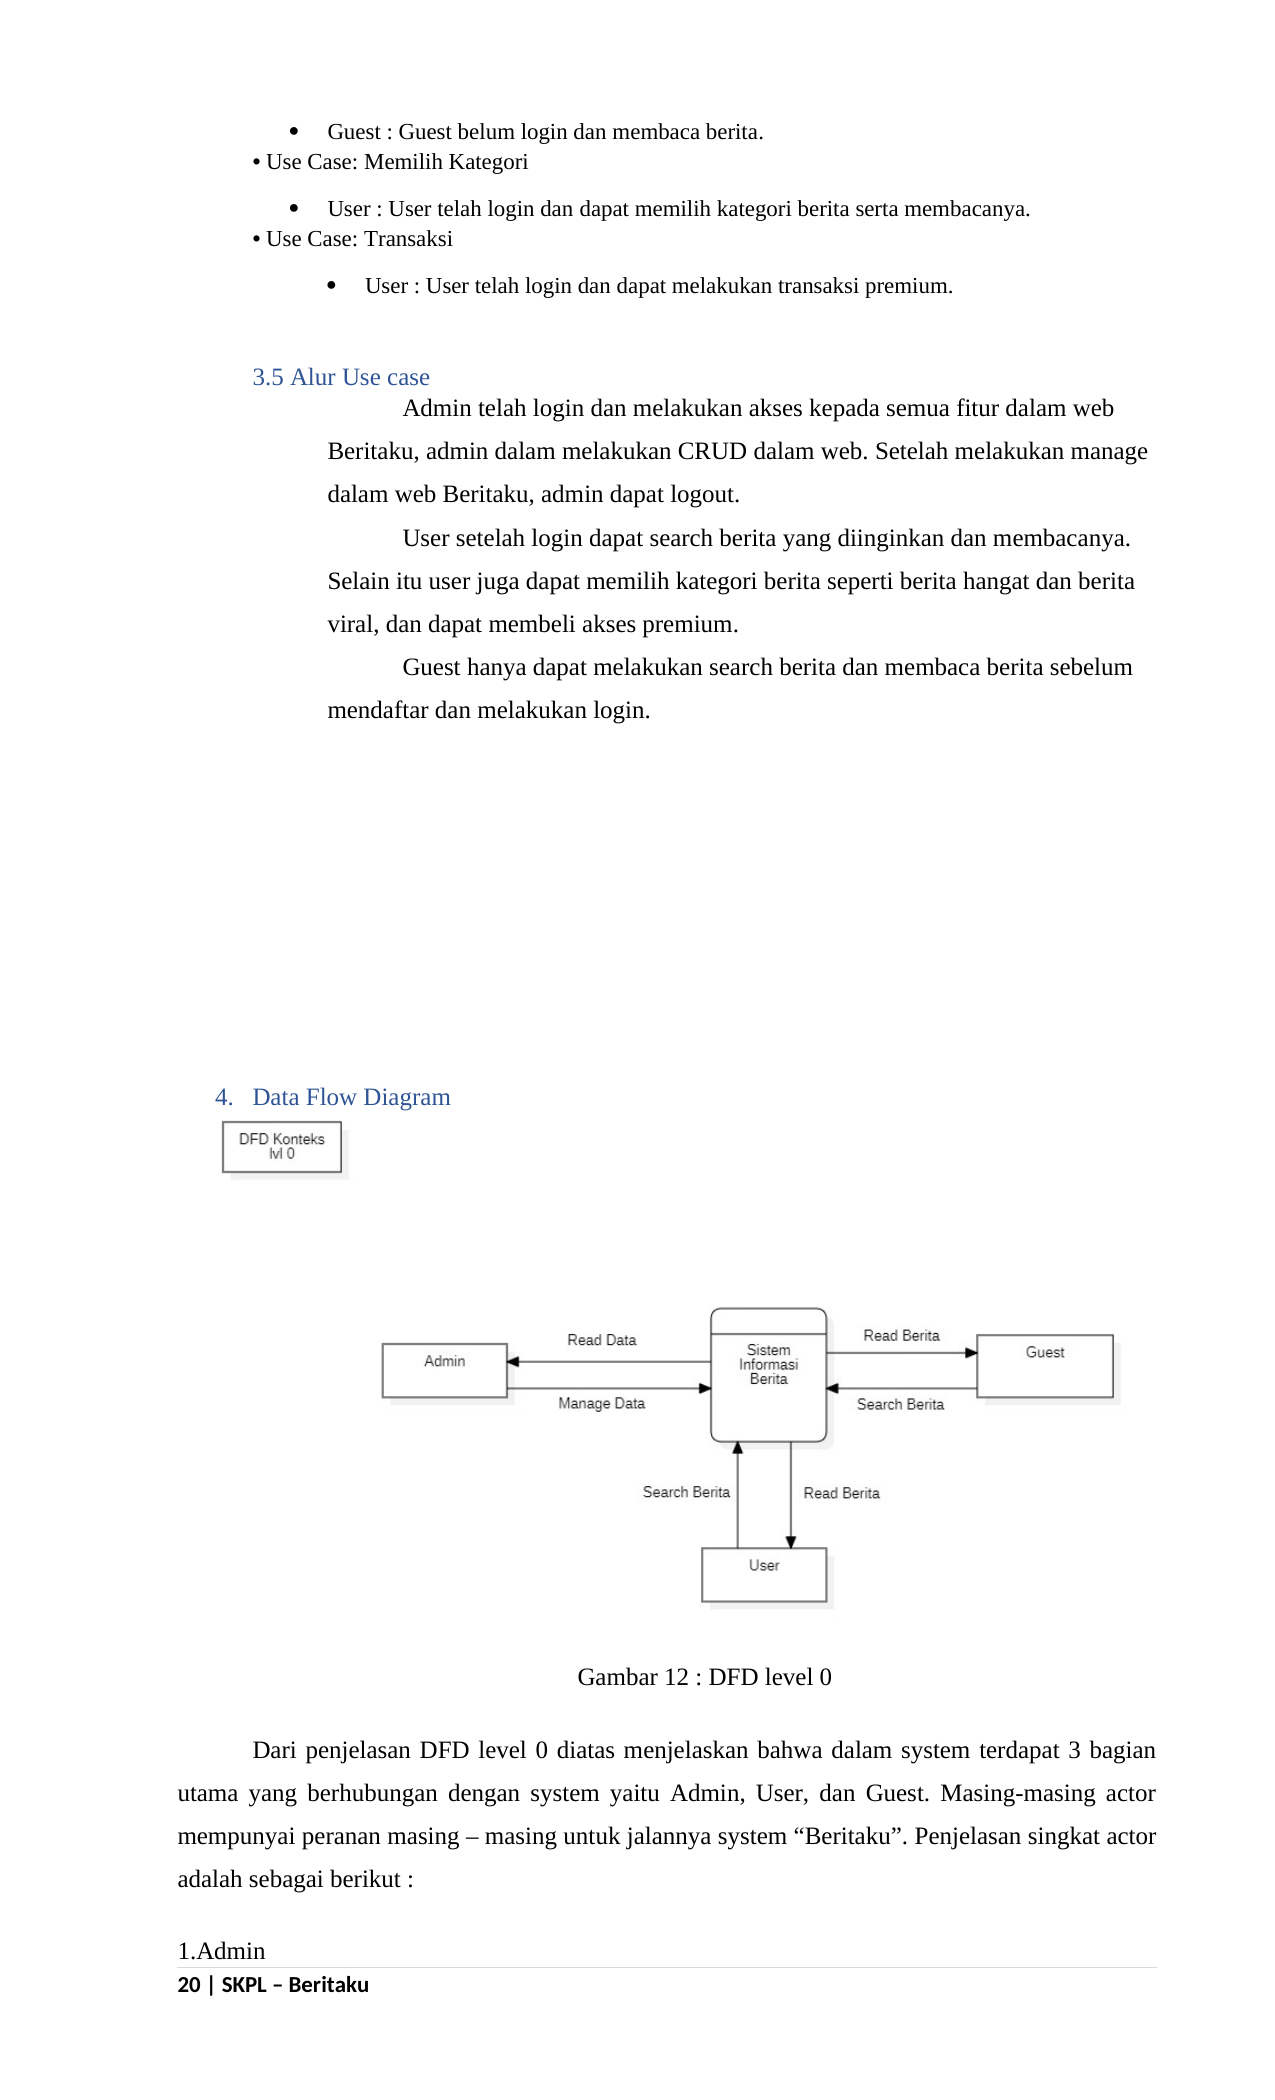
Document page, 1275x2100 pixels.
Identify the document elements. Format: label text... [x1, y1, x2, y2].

list User : User telah login dan dapat memilih kategori berita serta membacanya. [290, 195, 1157, 222]
list Gambar 12 : DFD level 0 [252, 1646, 1157, 1691]
list Guest hanya dapat melakukan search berita dan membaca berita sebelum mendaftar dan melakukan login. [327, 652, 1157, 724]
list User : User telah login dan dapat melakukan transaksi premium. [327, 272, 1157, 299]
picture [212, 1111, 1157, 1646]
text • Use Case: Memilih Kategori [177, 148, 1157, 175]
text • Use Case: Transaksi [177, 225, 1157, 252]
list Admin telah login dan melakukan akses kepada semua fitur dalam web [327, 393, 1157, 422]
subtitle 3.5 Alur Use case [177, 362, 1157, 391]
text Dari penjelasan DFD level 0 diatas menjelaskan bahwa dalam system terdapat 3 bagian utama yang berhubungan dengan system yaitu Admin, User, dan Guest. Masing-masing actor mempunyai peranan masing – masing untuk jalannya system “Beritaku”. Penjelasan singkat actor adalah sebagai berikut : [177, 1735, 1157, 1893]
text 1.Admin [177, 1936, 1157, 1965]
list User setelah login dapat search berita yang diinginkan dan membacanya. Selain itu user juga dapat memilih kategori berita seperti berita hangat dan berita viral, dan dapat membeli akses premium. [327, 523, 1157, 638]
list Guest : Guest belum login dan membaca berita. [290, 118, 1157, 144]
subtitle Data Flow Diagram [215, 1082, 1157, 1111]
list Beritaku, admin dalam melakukan CRUD dalam web. Setelah melakukan manage dalam web Beritaku, admin dapat logout. [327, 436, 1157, 508]
